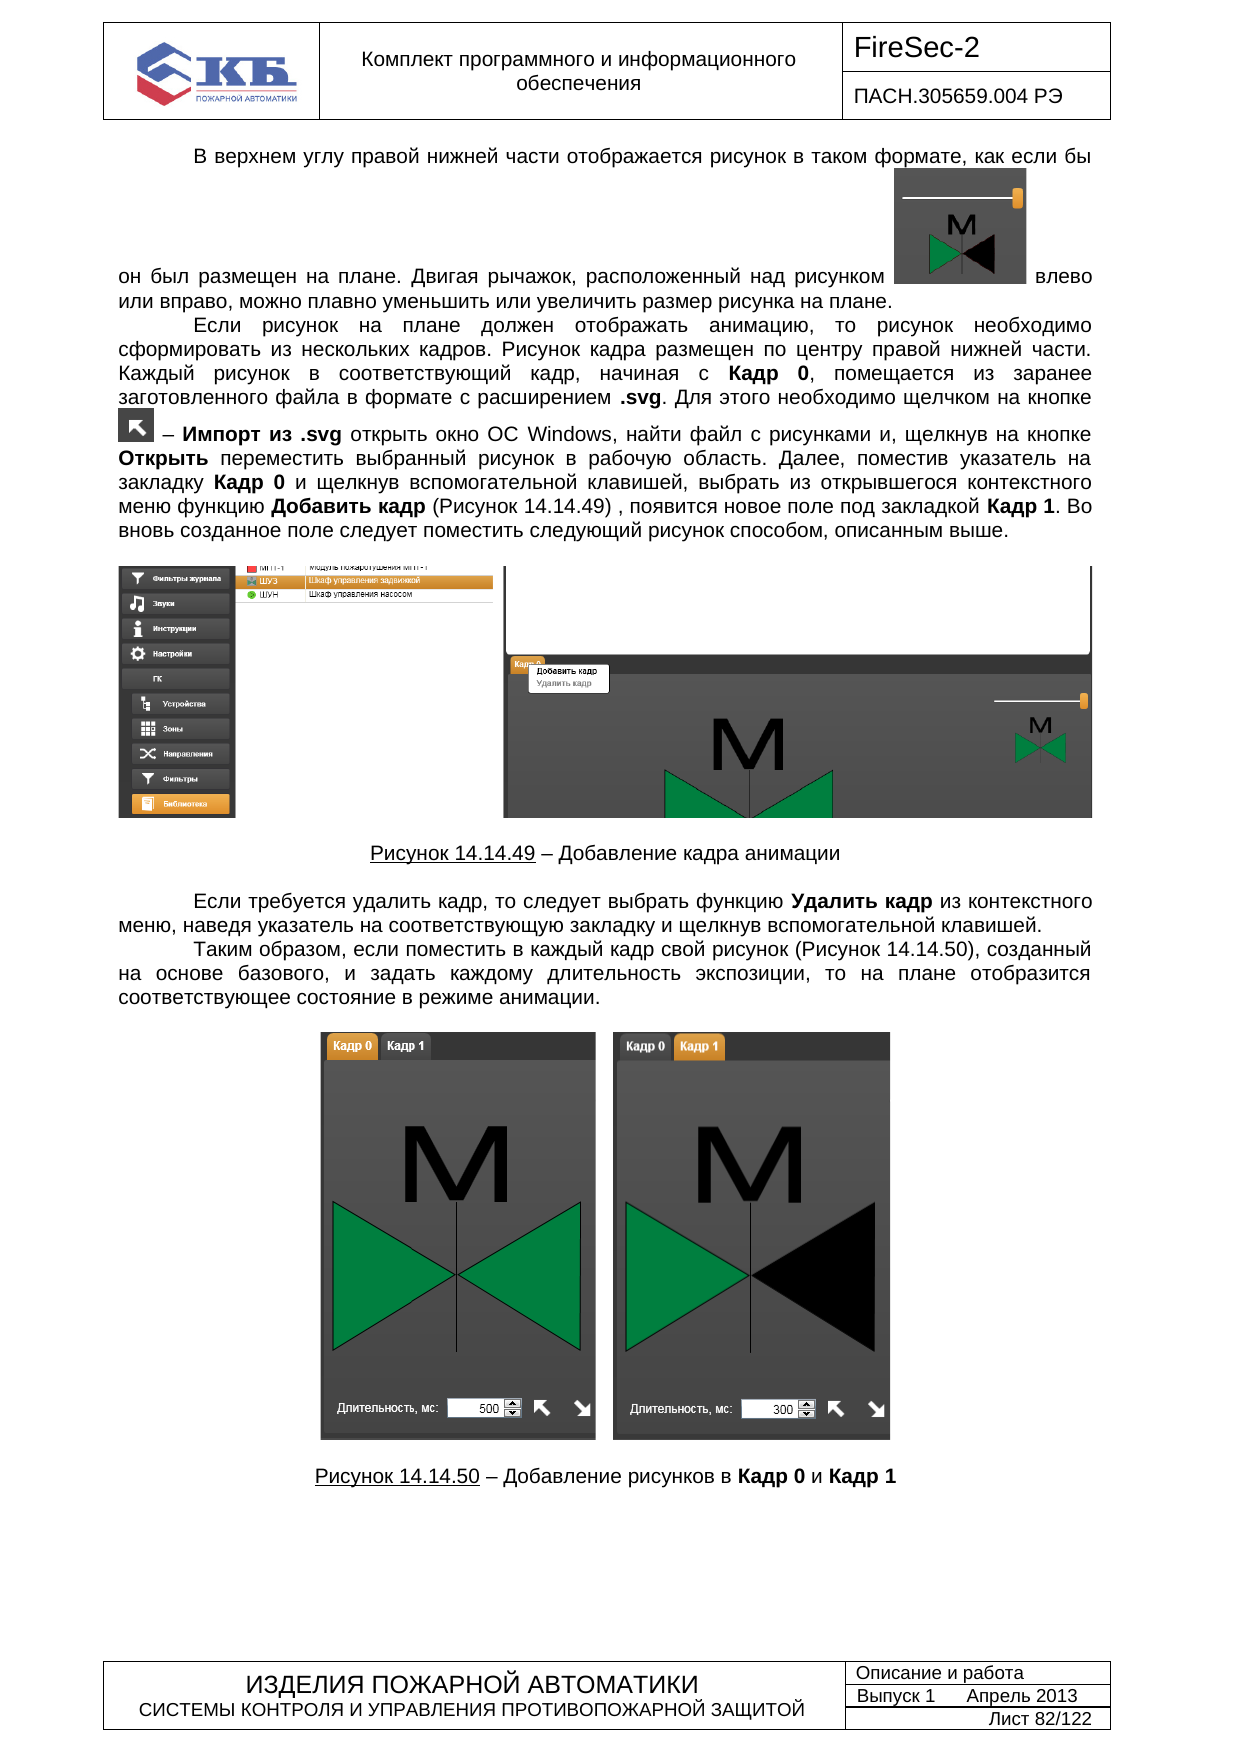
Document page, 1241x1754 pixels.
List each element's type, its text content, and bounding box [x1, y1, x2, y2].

list Таким образом, если поместить в каждый кадр свой рисунок (Рисунок 14.14.50), созданный на основе базового, и задать каждому длительность экспозиции, то на плане отобразится соответствующее состояние в режиме анимации. [118, 937, 1092, 1009]
picture [118, 408, 154, 442]
picture [133, 34, 310, 115]
list В верхнем углу правой нижней части отображается рисунок в таком формате, как если бы он был размещен на плане. Двигая рычажок, расположенный над рисунком влево или вправо, можно плавно уменьшить или увеличить размер рисунка на плане. [118, 144, 1092, 313]
picture [613, 1032, 891, 1440]
picture [320, 1032, 596, 1440]
list Рисунок 14.14.50 – Добавление рисунков в Кадр 0 и Кадр 1 [118, 1464, 1092, 1488]
text Рисунок 14.14.49 – Добавление кадра анимации [118, 841, 1092, 865]
picture [118, 566, 1093, 818]
list Если рисунок на плане должен отображать анимацию, то рисунок необходимо сформировать из нескольких кадров. Рисунок кадра размещен по центру правой нижней части. Каждый рисунок в соответствующий кадр, начиная с Кадр 0, помещается из заранее заготовленного файла в формате с расширением .svg. Для этого необходимо щелчком на кнопке – Импорт из .svg открыть окно ОС Windows, найти файл с рисунками и, щелкнув на кнопке Открыть переместить выбранный рисунок в рабочую область. Далее, поместив указатель на закладку Кадр 0 и щелкнув вспомогательной клавишей, выбрать из открывшегося контекстного меню функцию Добавить кадр (Рисунок 14.14.49) , появится новое поле под закладкой Кадр 1. Во вновь созданное поле следует поместить следующий рисунок способом, описанным выше. [118, 313, 1092, 542]
picture [894, 168, 1027, 284]
list Если требуется удалить кадр, то следует выбрать функцию Удалить кадр из контекстного меню, наведя указатель на соответствующую закладку и щелкнув вспомогательной клавишей. [118, 889, 1092, 937]
